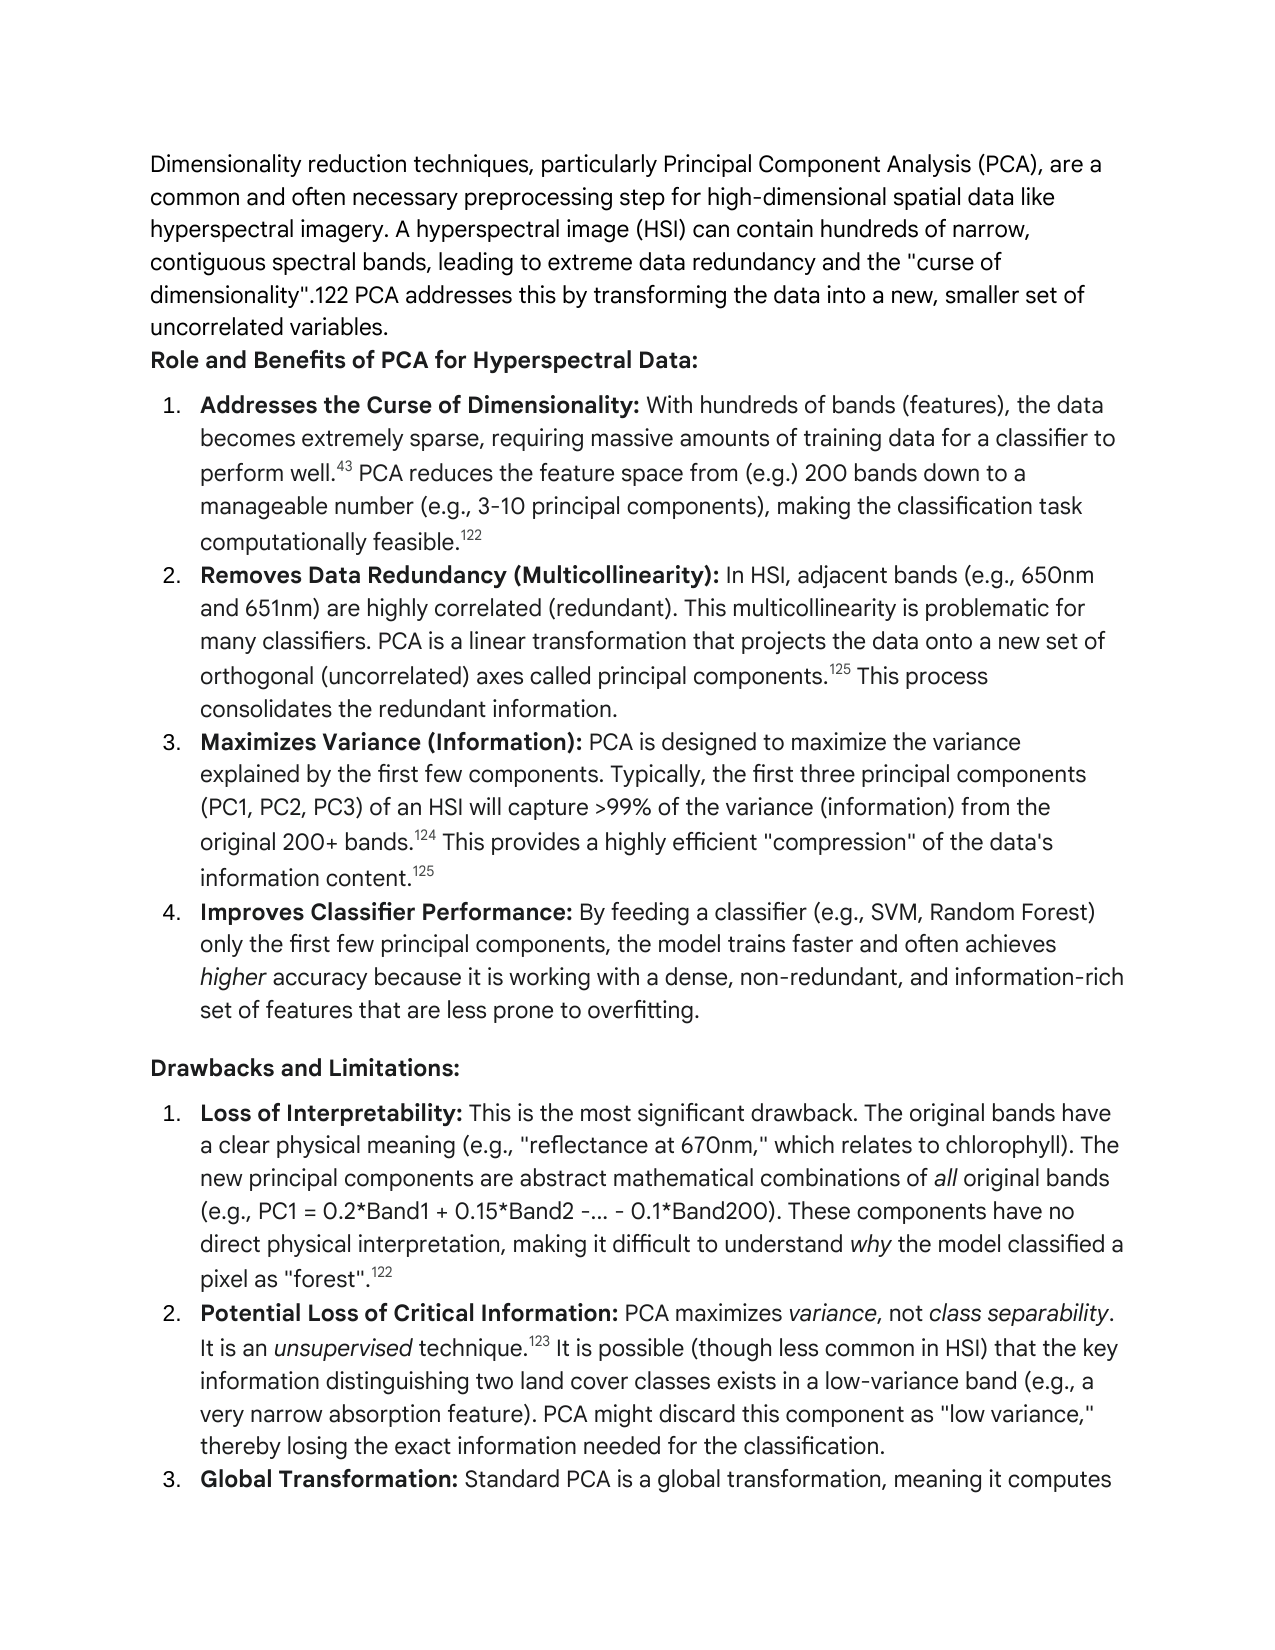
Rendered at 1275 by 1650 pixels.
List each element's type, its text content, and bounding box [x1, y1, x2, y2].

list Addresses the Curse of Dimensionality: With hundreds of bands (features), the data becomes extremely sparse, requiring massive amounts of training data for a classifier to perform well.43 PCA reduces the feature space from (e.g.) 200 bands down to a manageable number (e.g., 3-10 principal components), making the classification task computationally feasible.122 [162, 391, 1125, 557]
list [162, 1465, 1125, 1494]
list Potential Loss of Critical Information: PCA maximizes variance, not class separability. It is an unsupervised technique.123 It is possible (though less common in HSI) that the key information distinguishing two land cover classes exists in a low-variance band (e.g., a very narrow absorption feature). PCA might discard this component as "low variance," thereby losing the exact information needed for the classification. [162, 1299, 1125, 1461]
text Role and Benefits of PCA for Hyperspectral Data: [150, 346, 1125, 375]
list Improves Classifier Performance: By feeding a classifier (e.g., SVM, Random Forest) only the first few principal components, the model trains faster and often achieves higher accuracy because it is working with a dense, non-redundant, and information-rich set of features that are less prone to overfitting. [162, 898, 1125, 1025]
list Loss of Interpretability: This is the most significant drawback. The original bands have a clear physical meaning (e.g., "reflectance at 670nm," which relates to chlorophyll). The new principal components are abstract mathematical combinations of all original bands (e.g., PC1 = 0.2*Band1 + 0.15*Band2 -... - 0.1*Band200). These components have no direct physical interpretation, making it difficult to understand why the model classified a pixel as "forest".122 [162, 1099, 1125, 1294]
text Drawbacks and Limitations: [150, 1054, 1125, 1083]
list Maximizes Variance (Information): PCA is designed to maximize the variance explained by the first few components. Typically, the first three principal components (PC1, PC2, PC3) of an HSI will capture >99% of the variance (information) from the original 200+ bands.124 This provides a highly efficient "compression" of the data's information content.125 [162, 728, 1125, 894]
text Dimensionality reduction techniques, particularly Principal Component Analysis (PCA), are a common and often necessary preprocessing step for high-dimensional spatial data like hyperspectral imagery. A hyperspectral image (HSI) can contain hundreds of narrow, contiguous spectral bands, leading to extreme data redundancy and the "curse of dimensionality".122 PCA addresses this by transforming the data into a new, smaller set of uncorrelated variables. [150, 150, 1125, 342]
list Removes Data Redundancy (Multicollinearity): In HSI, adjacent bands (e.g., 650nm and 651nm) are highly correlated (redundant). This multicollinearity is problematic for many classifiers. PCA is a linear transformation that projects the data onto a new set of orthogonal (uncorrelated) axes called principal components.125 This process consolidates the redundant information. [162, 561, 1125, 724]
